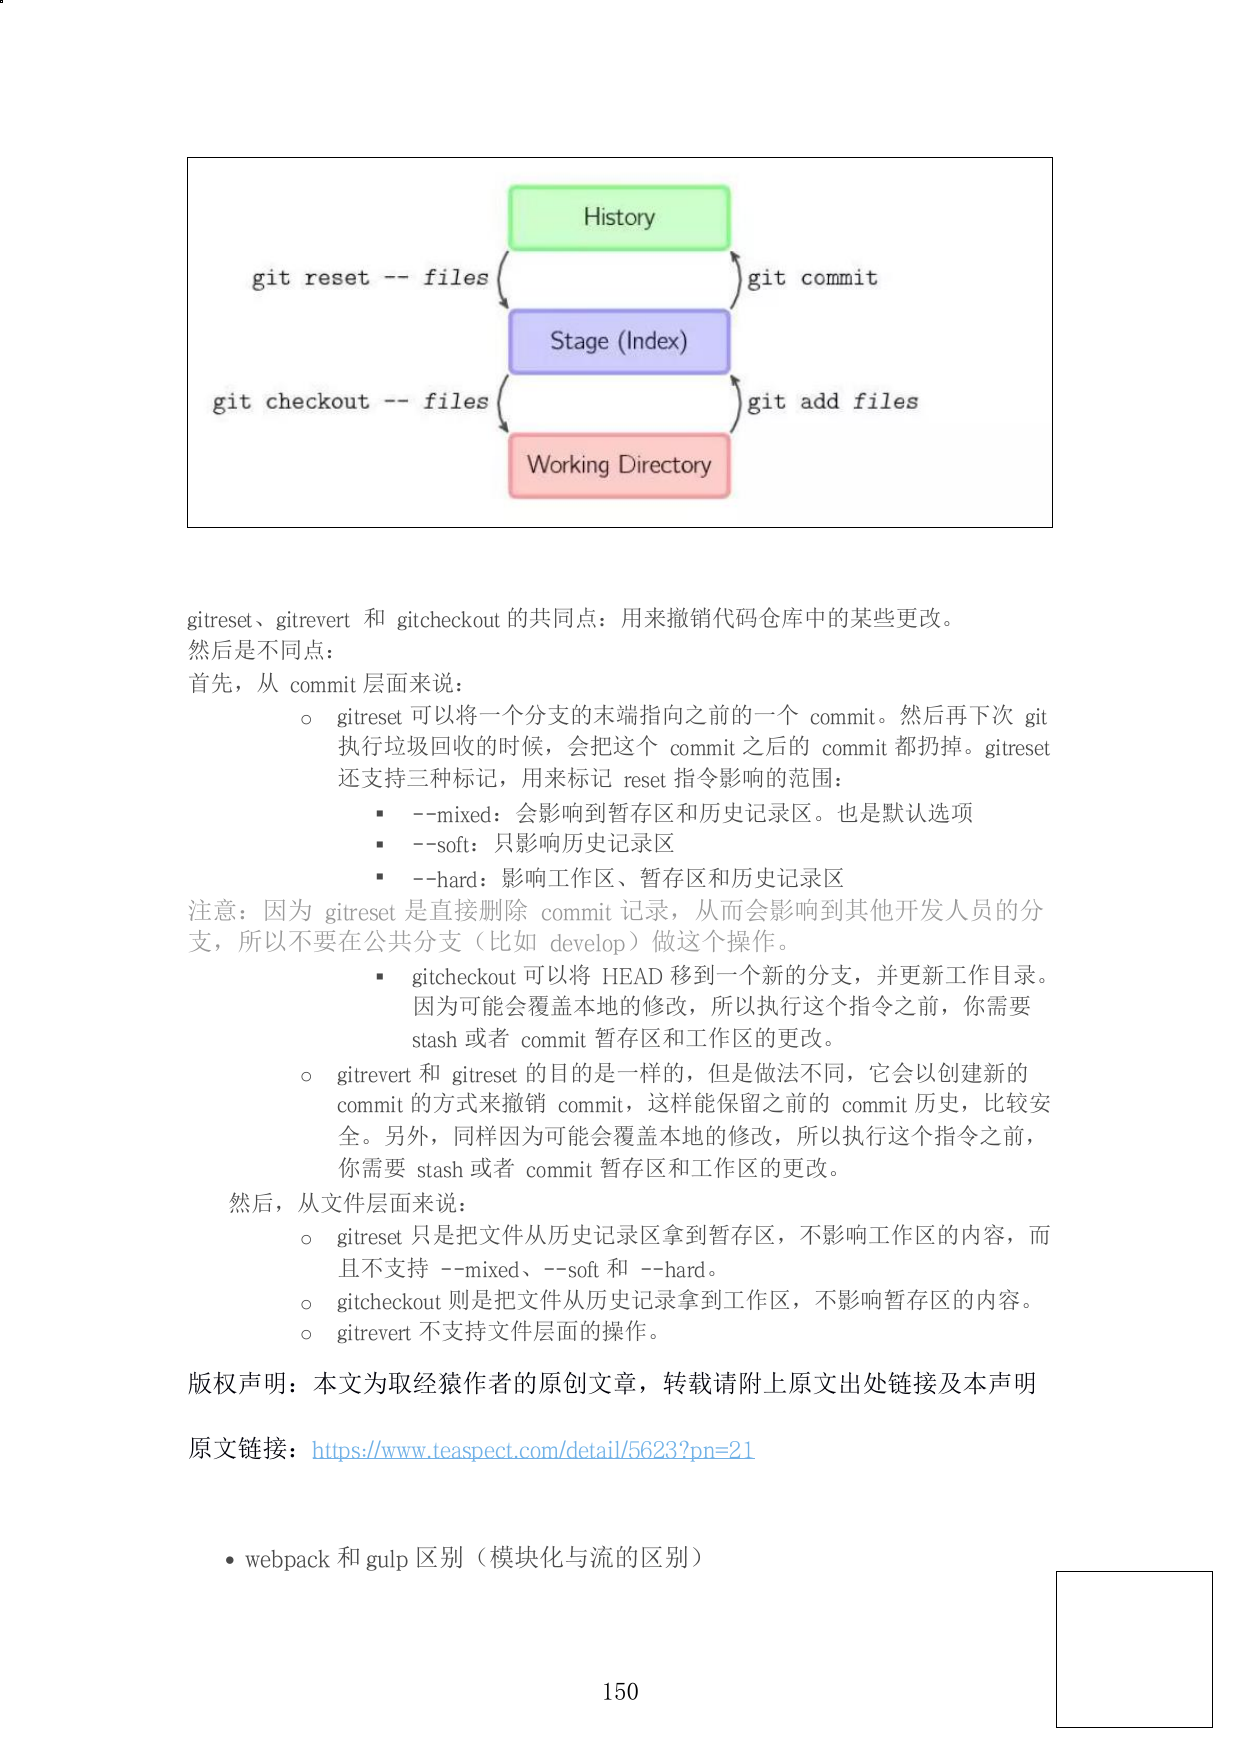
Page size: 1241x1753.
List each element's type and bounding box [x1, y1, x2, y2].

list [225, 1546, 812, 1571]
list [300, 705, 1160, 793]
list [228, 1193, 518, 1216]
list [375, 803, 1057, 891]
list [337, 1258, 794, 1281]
picture [188, 158, 1052, 527]
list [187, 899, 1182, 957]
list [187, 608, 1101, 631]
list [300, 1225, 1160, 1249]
picture [1057, 1572, 1212, 1727]
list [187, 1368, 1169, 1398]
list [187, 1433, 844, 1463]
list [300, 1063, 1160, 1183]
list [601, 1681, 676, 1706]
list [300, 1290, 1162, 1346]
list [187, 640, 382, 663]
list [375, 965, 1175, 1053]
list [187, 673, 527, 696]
